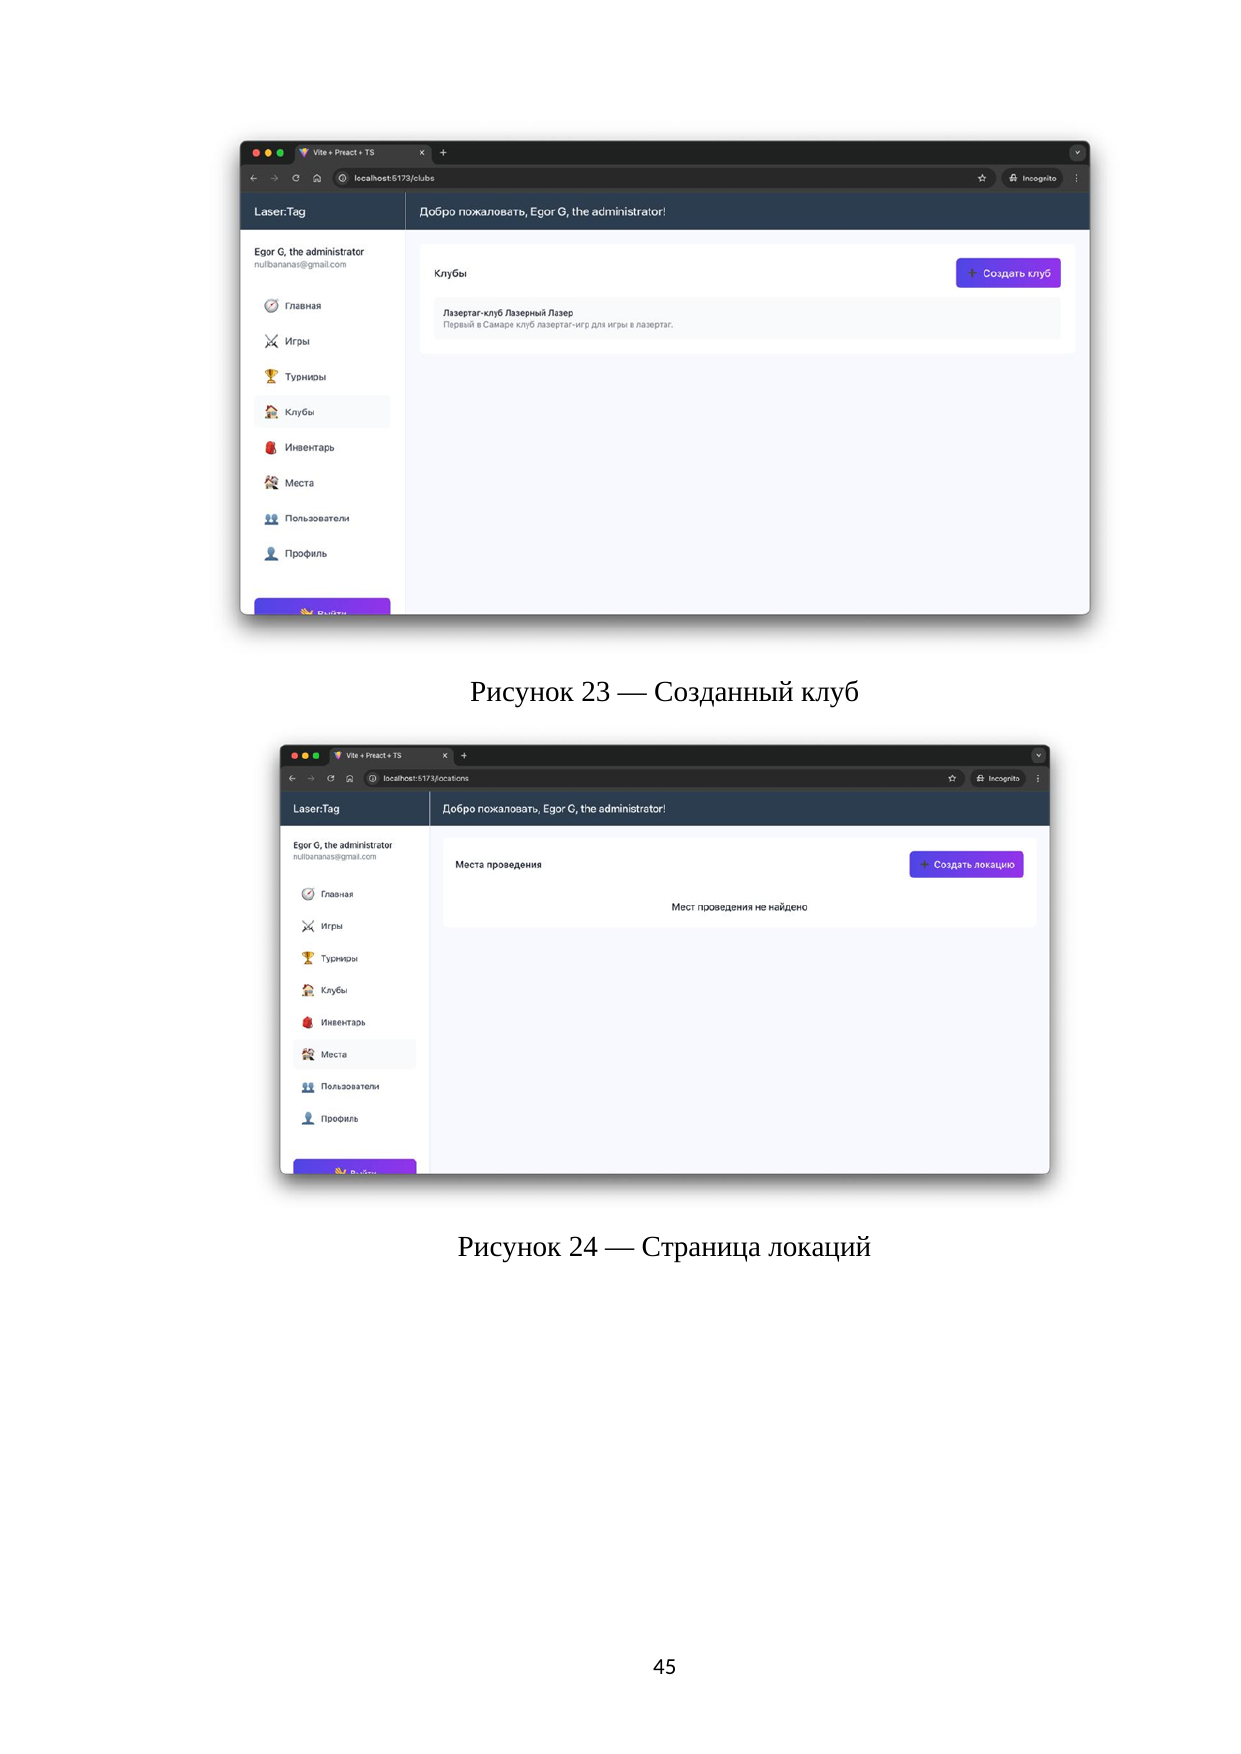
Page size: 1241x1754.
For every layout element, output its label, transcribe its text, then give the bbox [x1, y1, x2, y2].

picture [250, 724, 1079, 1213]
text Рисунок 23 — Созданный клуб [177, 674, 1152, 707]
picture [207, 118, 1122, 658]
text Рисунок 24 — Страница локаций [177, 1229, 1152, 1263]
